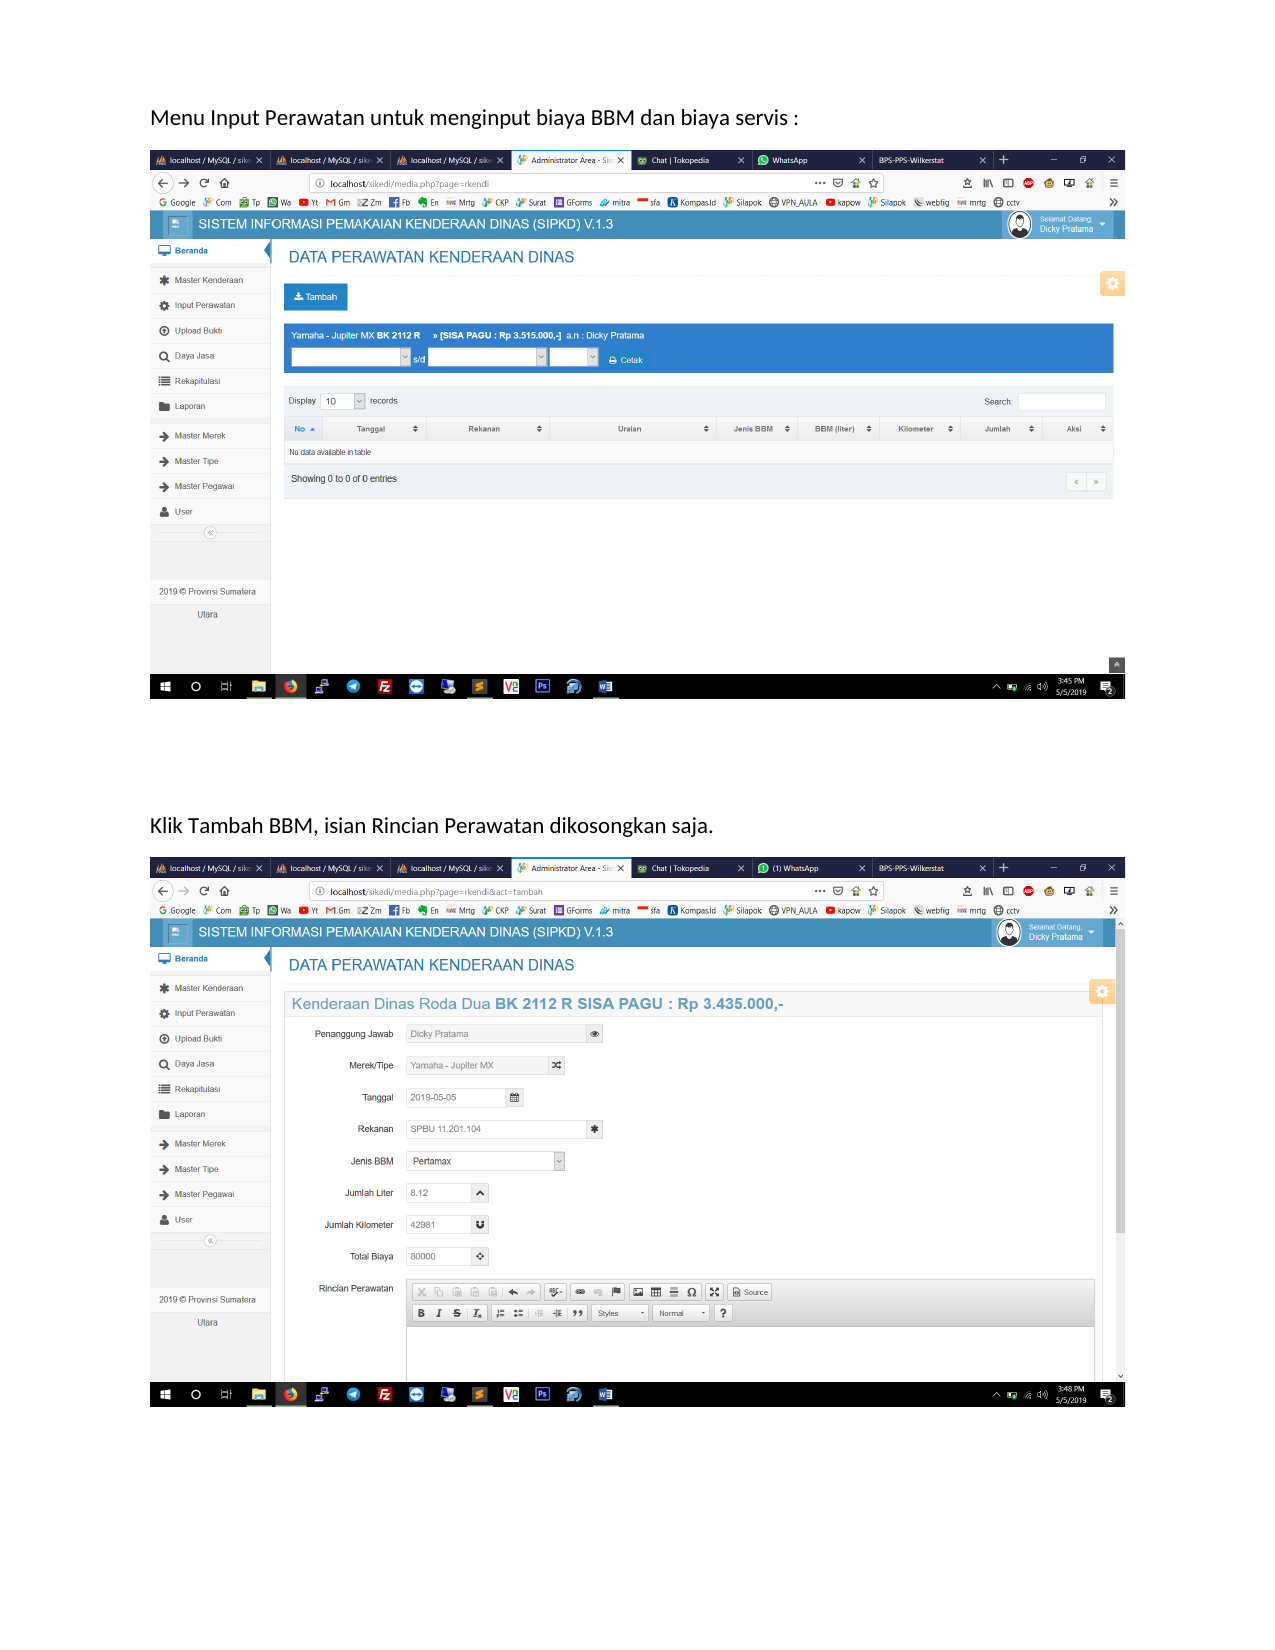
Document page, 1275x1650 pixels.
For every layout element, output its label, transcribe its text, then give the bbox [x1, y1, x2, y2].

picture [150, 150, 1125, 699]
text Menu Input Perawatan untuk menginput biaya BBM dan biaya servis : [150, 103, 1125, 131]
picture [150, 857, 1125, 1407]
text Klik Tambah BBM, isian Rincian Perawatan dikosongkan saja. [150, 811, 1125, 839]
